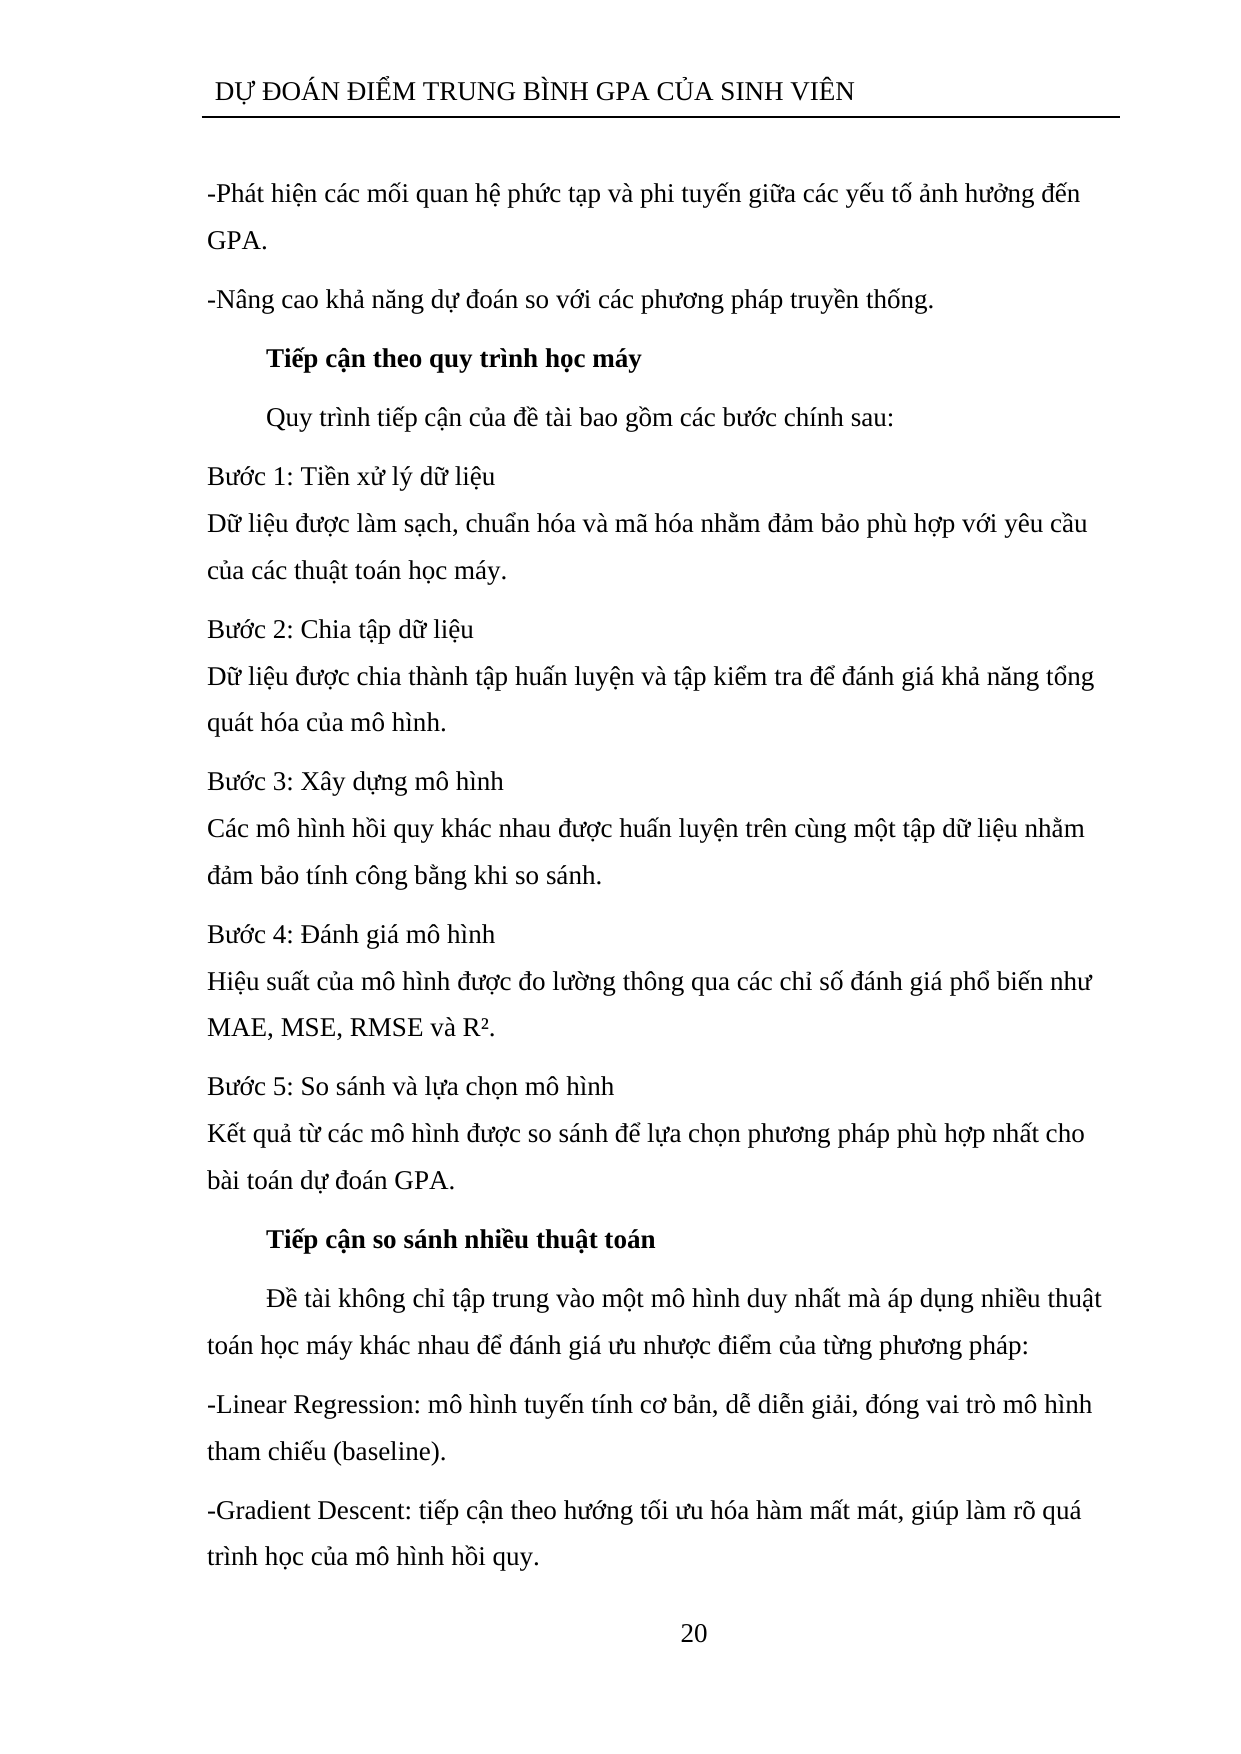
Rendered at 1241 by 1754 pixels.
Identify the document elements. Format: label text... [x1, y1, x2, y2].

text Bước 3: Xây dựng mô hình Các mô hình hồi quy khác nhau được huấn luyện trên cùng một tập dữ liệu nhằm đảm bảo tính công bằng khi so sánh. [207, 766, 1122, 890]
text Bước 5: So sánh và lựa chọn mô hình Kết quả từ các mô hình được so sánh để lựa chọn phương pháp phù hợp nhất cho bài toán dự đoán GPA. [207, 1071, 1122, 1195]
text Tiếp cận so sánh nhiều thuật toán [207, 1223, 1122, 1254]
text Bước 4: Đánh giá mô hình Hiệu suất của mô hình được đo lường thông qua các chỉ số đánh giá phổ biến như MAE, MSE, RMSE và R². [207, 918, 1122, 1042]
text -Gradient Descent: tiếp cận theo hướng tối ưu hóa hàm mất mát, giúp làm rõ quá trình học của mô hình hồi quy. [207, 1494, 1122, 1572]
text -Nâng cao khả năng dự đoán so với các phương pháp truyền thống. [207, 283, 1122, 314]
text Bước 1: Tiền xử lý dữ liệu Dữ liệu được làm sạch, chuẩn hóa và mã hóa nhằm đảm bảo phù hợp với yêu cầu của các thuật toán học máy. [207, 461, 1122, 585]
text Bước 2: Chia tập dữ liệu Dữ liệu được chia thành tập huấn luyện và tập kiểm tra để đánh giá khả năng tổng quát hóa của mô hình. [207, 613, 1122, 737]
text Tiếp cận theo quy trình học máy [207, 342, 1122, 373]
text -Phát hiện các mối quan hệ phức tạp và phi tuyến giữa các yếu tố ảnh hưởng đến GPA. [207, 177, 1122, 255]
text Đề tài không chỉ tập trung vào một mô hình duy nhất mà áp dụng nhiều thuật toán học máy khác nhau để đánh giá ưu nhược điểm của từng phương pháp: [207, 1282, 1122, 1360]
text Quy trình tiếp cận của đề tài bao gồm các bước chính sau: [207, 401, 1122, 432]
text -Linear Regression: mô hình tuyến tính cơ bản, dễ diễn giải, đóng vai trò mô hình tham chiếu (baseline). [207, 1388, 1122, 1466]
